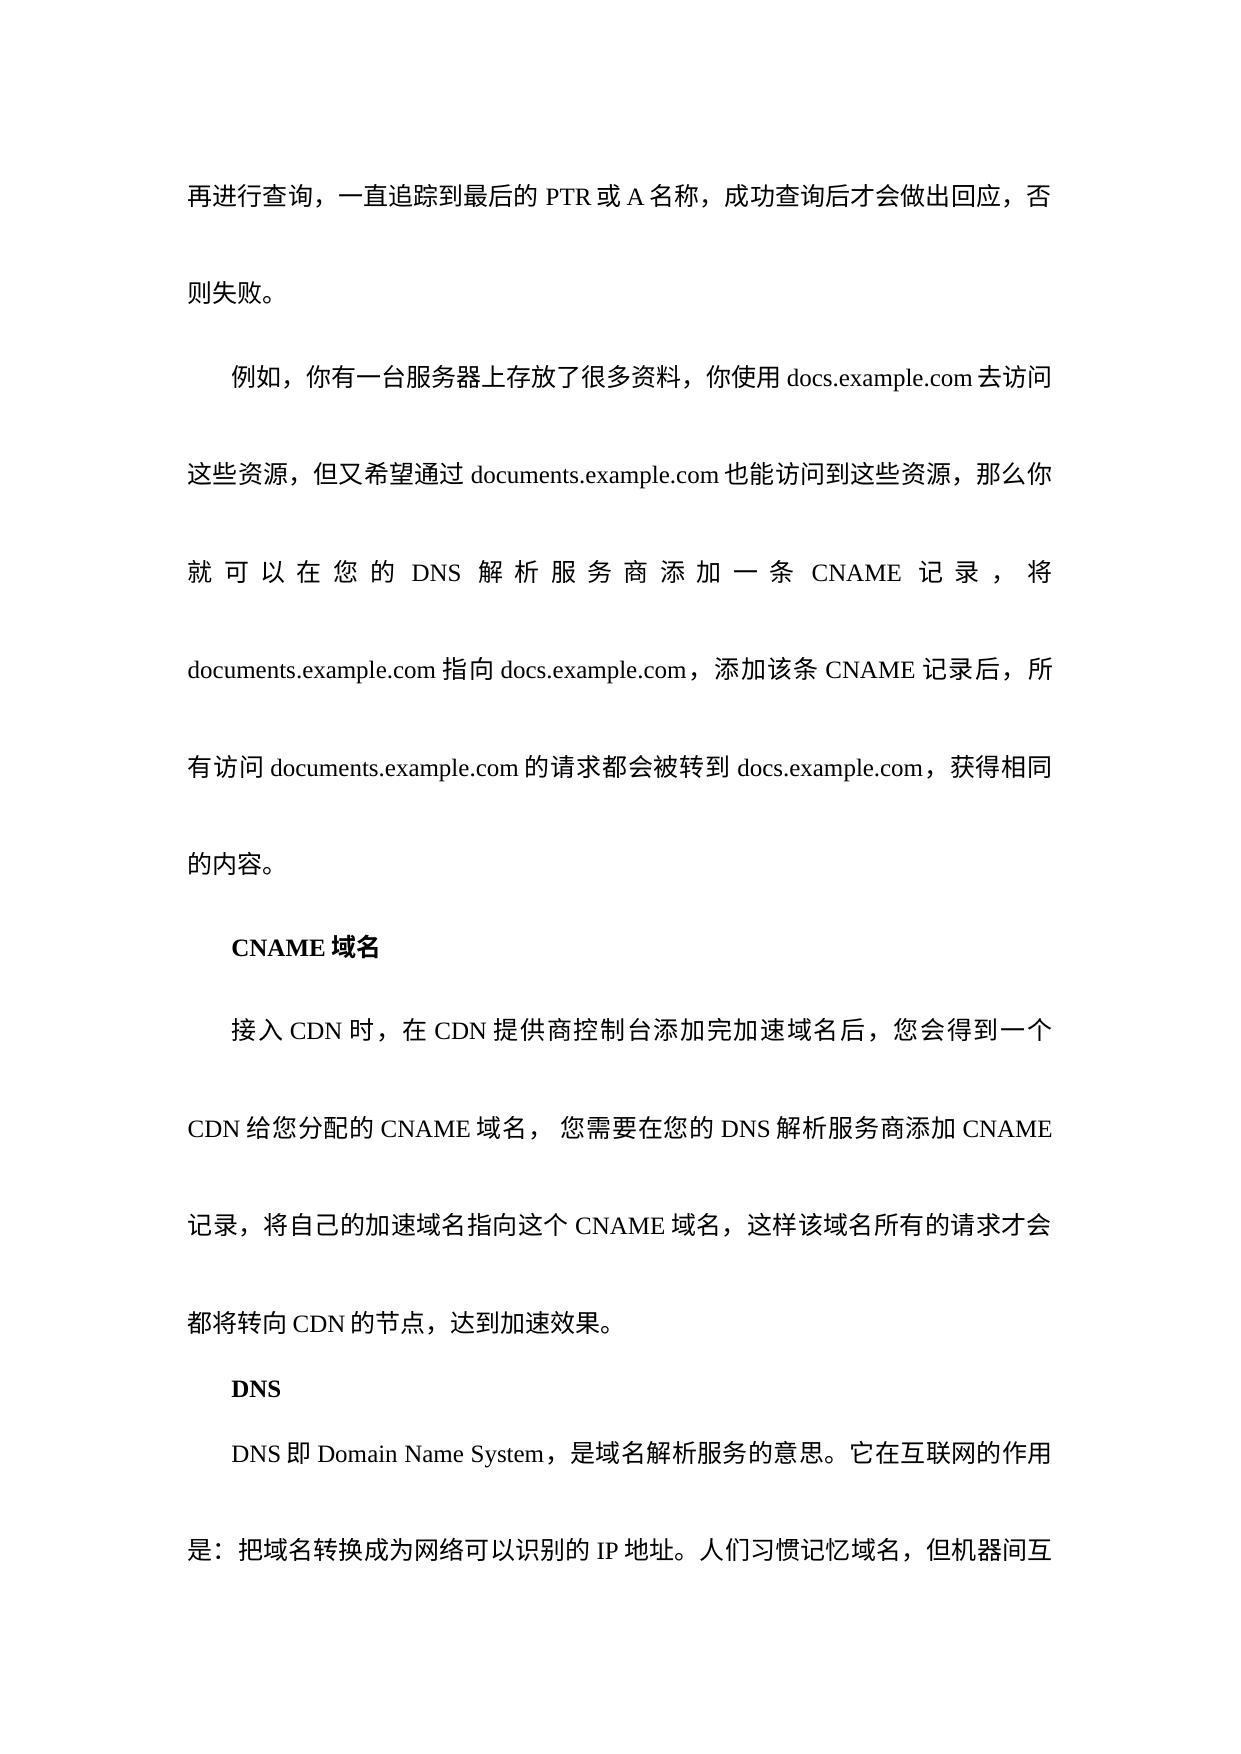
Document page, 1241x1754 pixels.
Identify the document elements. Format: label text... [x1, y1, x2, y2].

text CNAME域名 [187, 913, 1053, 978]
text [187, 1419, 1053, 1581]
text 例如，你有一台服务器上存放了很多资料，你使用docs.example.com去访问这些资源，但又希望通过documents.example.com也能访问到这些资源，那么你就可以在您的DNS解析服务商添加一条CNAME记录，将documents.example.com指向docs.example.com，添加该条CNAME记录后，所有访问documents.example.com的请求都会被转到docs.example.com，获得相同的内容。 [187, 343, 1053, 895]
text 接入CDN时，在CDN提供商控制台添加完加速域名后，您会得到一个CDN给您分配的CNAME域名， 您需要在您的DNS解析服务商添加CNAME记录，将自己的加速域名指向这个CNAME域名，这样该域名所有的请求才会都将转向CDN的节点，达到加速效果。 [187, 996, 1053, 1354]
text DNS [187, 1372, 1053, 1404]
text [187, 162, 1053, 324]
